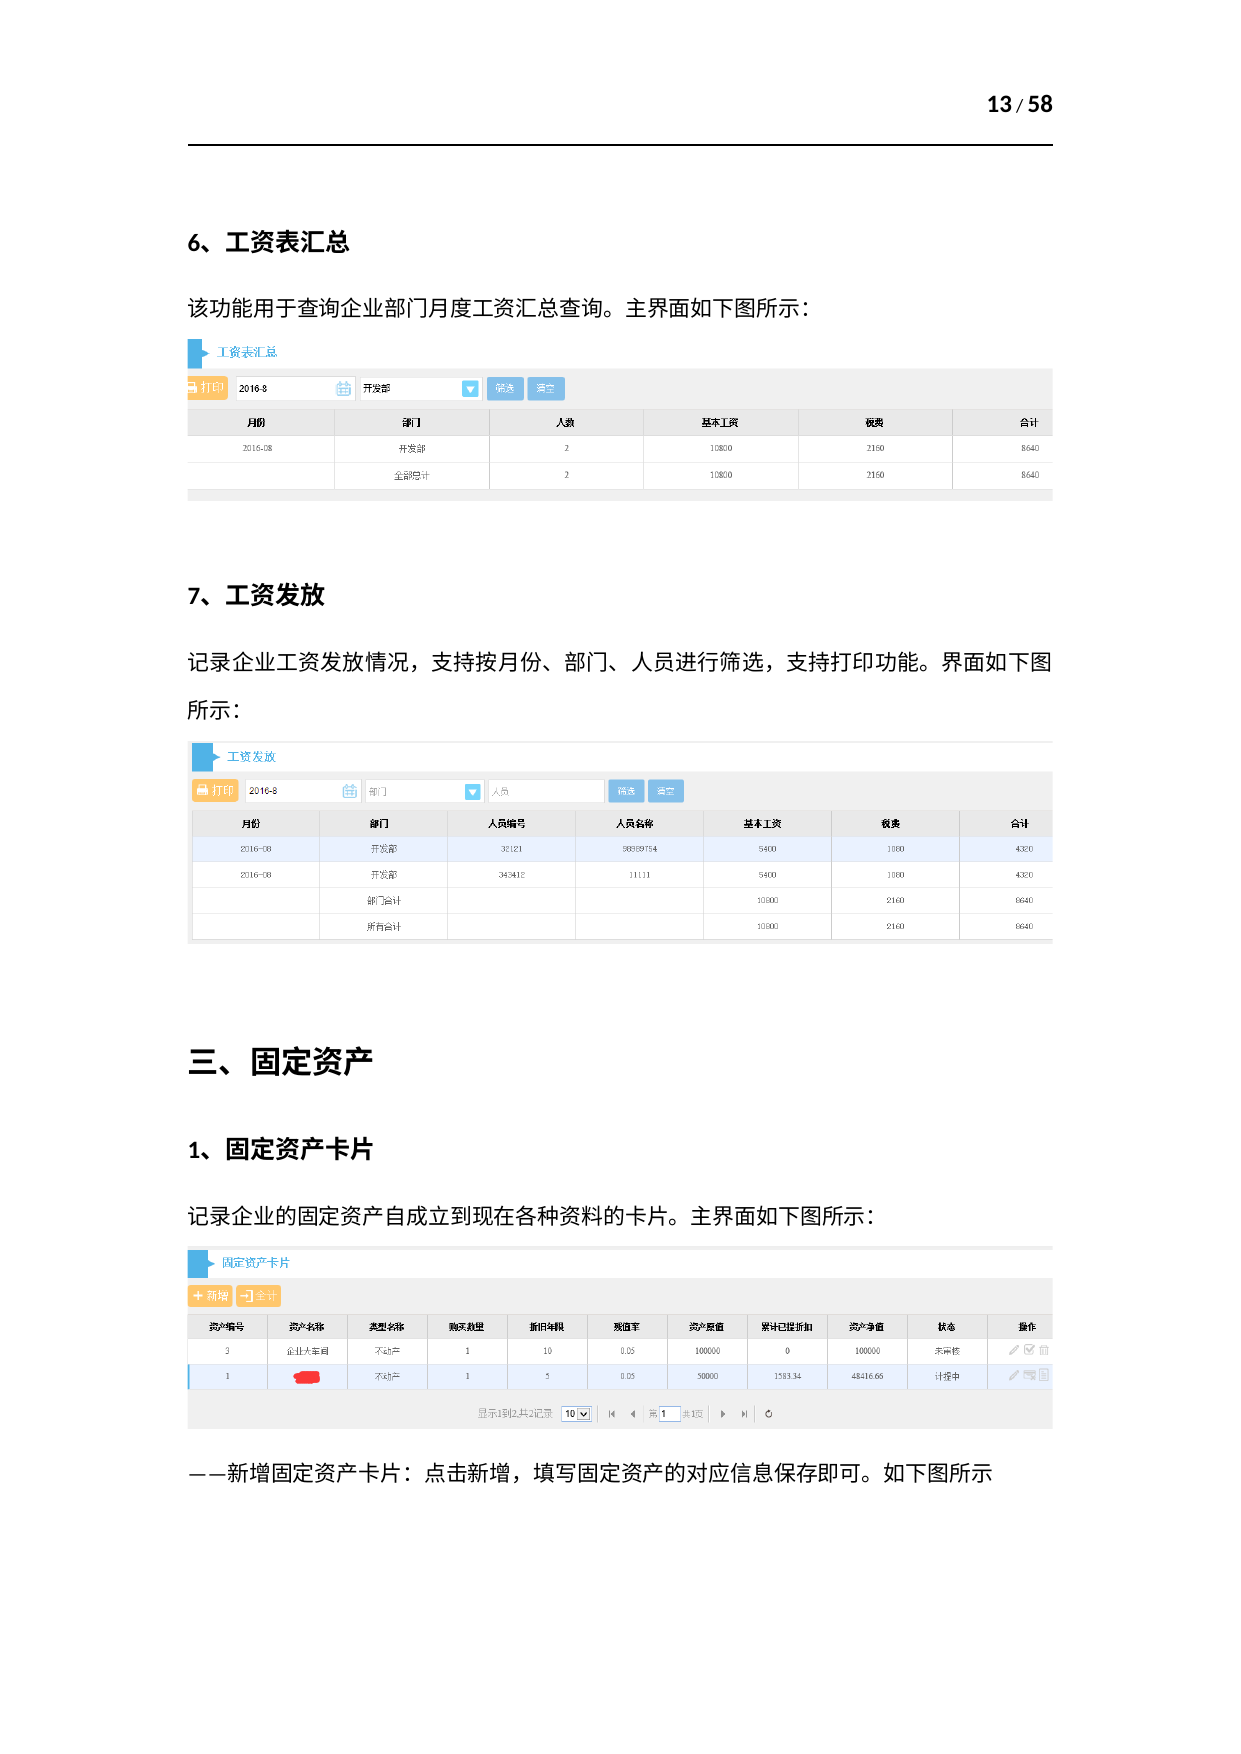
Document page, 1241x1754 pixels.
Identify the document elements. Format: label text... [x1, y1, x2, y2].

text 三、固定资产 [187, 1028, 1053, 1093]
text 记录企业工资发放情况，支持按月份、部门、人员进行筛选，支持打印功能。界面如下图所示： [187, 644, 1053, 725]
text 1、固定资产卡片 [187, 1115, 1053, 1180]
text 该功能用于查询企业部门月度工资汇总查询。主界面如下图所示： [187, 291, 1053, 323]
picture [187, 339, 1053, 501]
picture [187, 741, 1053, 944]
text 记录企业的固定资产自成立到现在各种资料的卡片。主界面如下图所示： [187, 1198, 1053, 1231]
text ——新增固定资产卡片：点击新增，填写固定资产的对应信息保存即可。如下图所示 [187, 1455, 1053, 1488]
picture [187, 1246, 1053, 1429]
text 6、工资表汇总 [187, 208, 1053, 273]
text 7、工资发放 [187, 561, 1053, 626]
